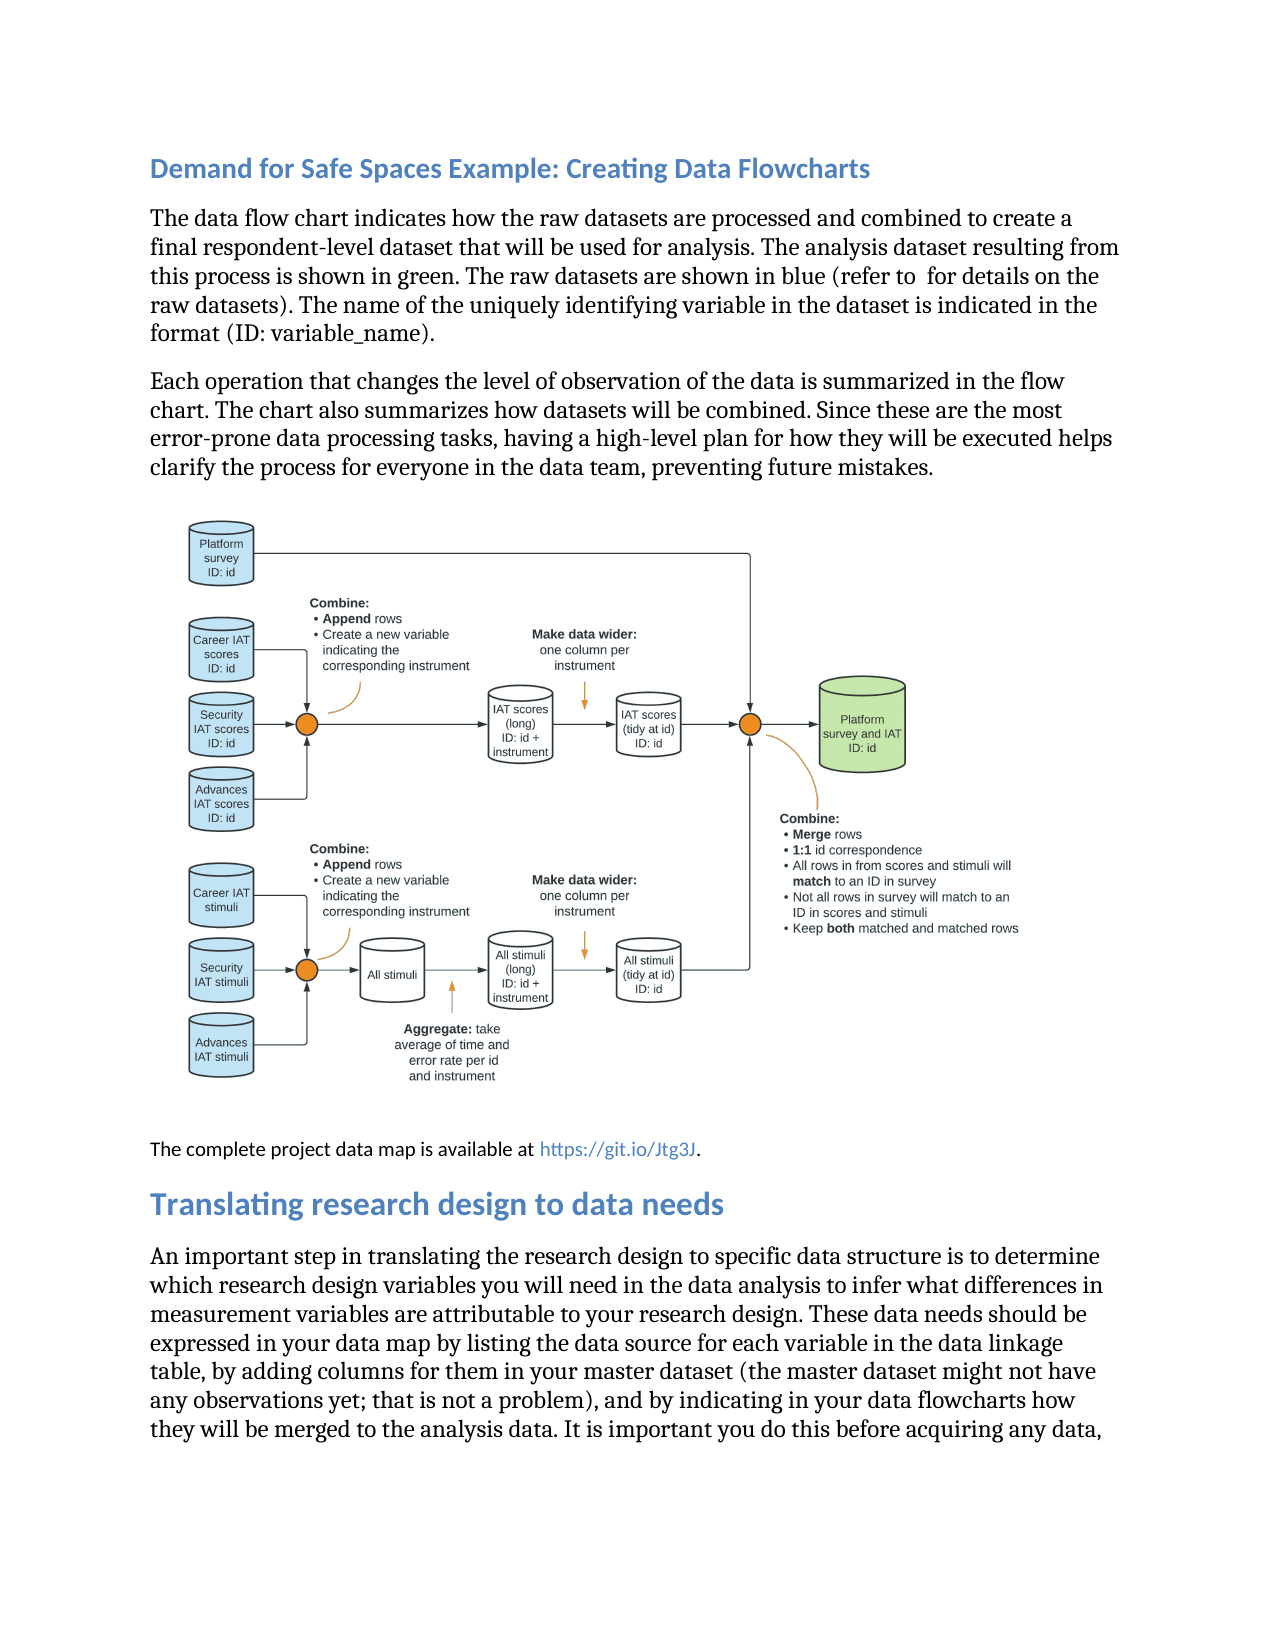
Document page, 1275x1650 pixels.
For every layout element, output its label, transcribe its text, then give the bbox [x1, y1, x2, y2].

subtitle Translating research design to data needs [150, 1183, 1125, 1223]
text The data flow chart indicates how the raw datasets are processed and combined to create a final respondent-level dataset that will be used for analysis. The analysis dataset resulting from this process is shown in green. The raw datasets are shown in blue (refer to for details on the raw datasets). The name of the uniquely identifying variable in the dataset is indicated in the format (ID: variable_name). [150, 204, 1125, 348]
picture [168, 500, 1044, 1118]
text Each operation that changes the level of observation of the data is summarized in the flow chart. The chart also summarizes how datasets will be combined. Since these are the most error-prone data processing tasks, having a high-level plan for how they will be executed helps clarify the process for everyone in the data team, preventing future mistakes. [150, 367, 1125, 482]
text The complete project data map is available at https://git.io/Jtg3J. [150, 1137, 1125, 1162]
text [150, 1242, 1125, 1443]
subtitle Demand for Safe Spaces Example: Creating Data Flowcharts [150, 150, 1125, 186]
